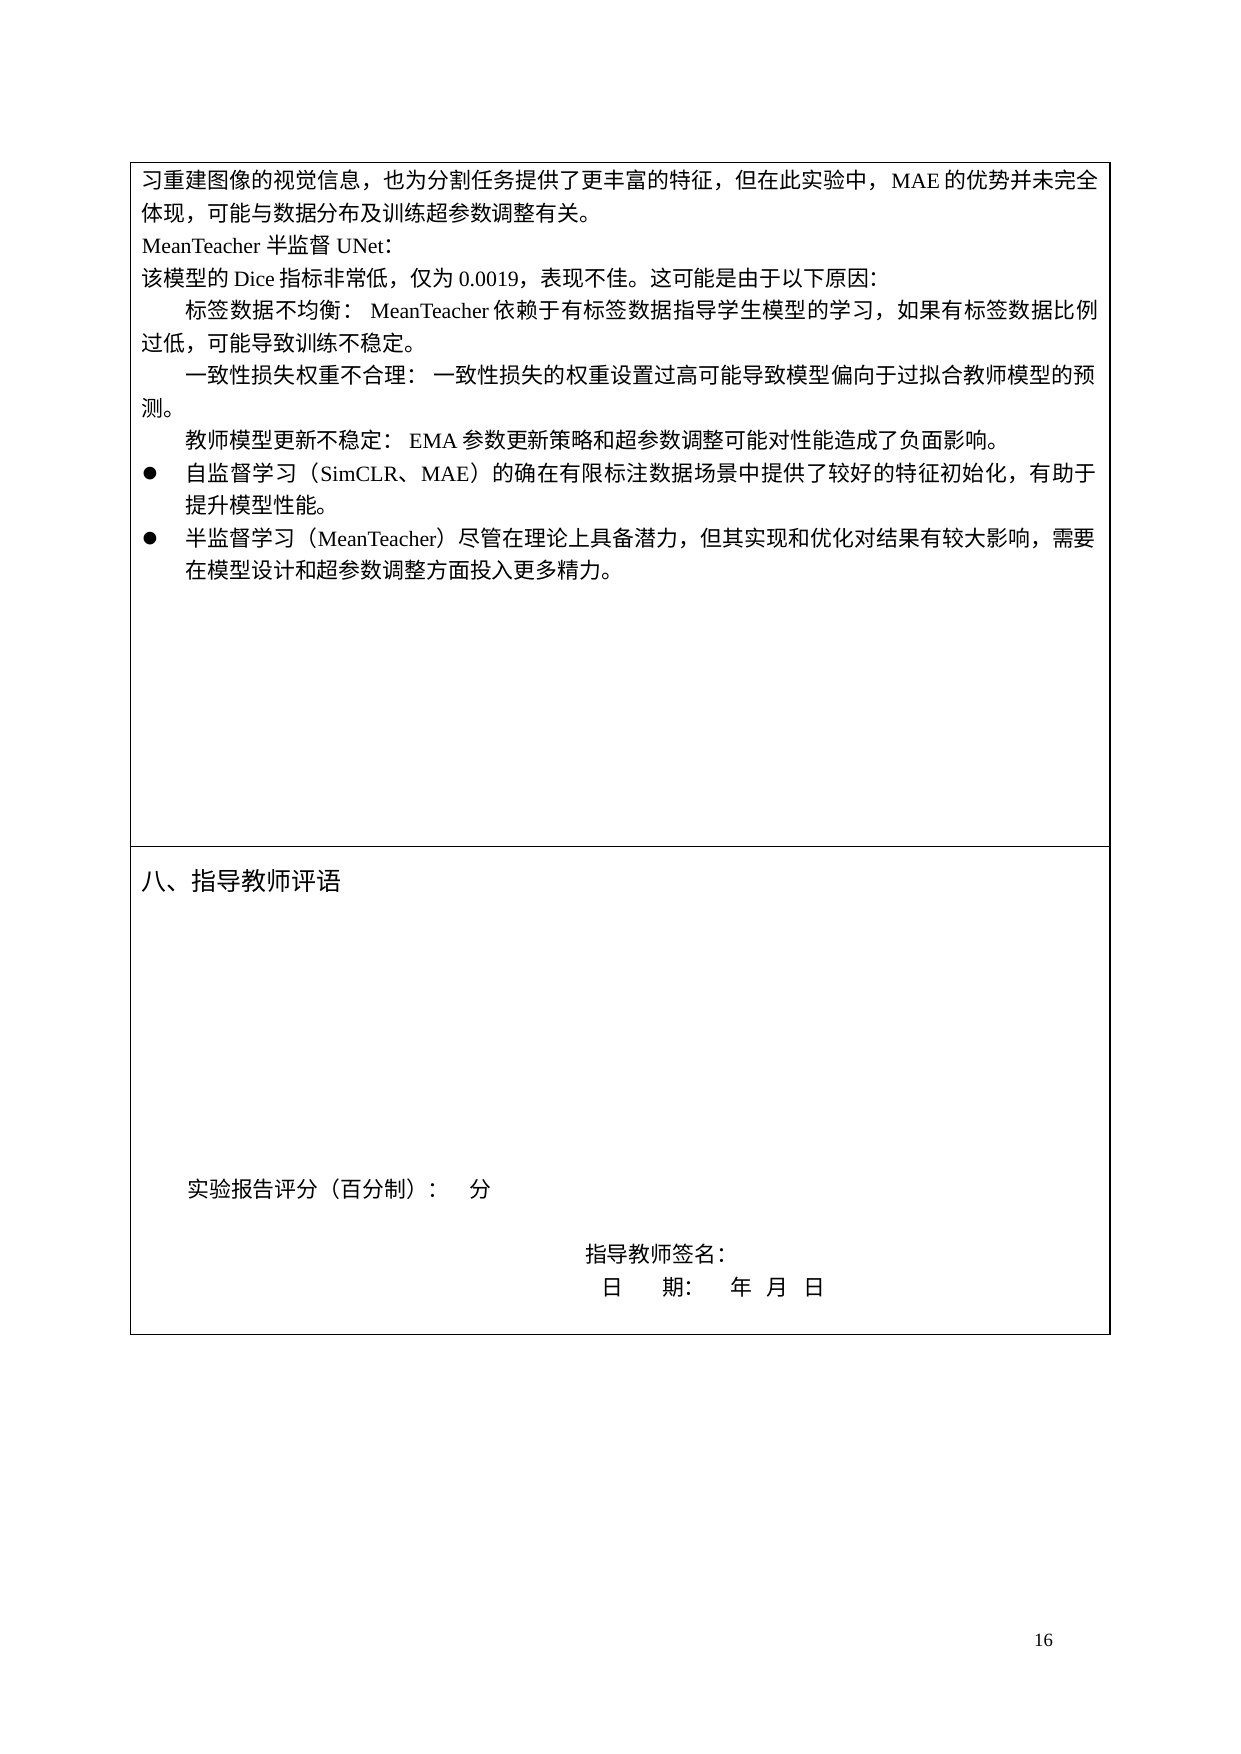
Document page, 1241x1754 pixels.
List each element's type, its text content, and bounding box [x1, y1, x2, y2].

table_cell 八、指导教师评语 实验报告评分（百分制）： 分 指导教师签名： 日 期： 年 月 日 [131, 847, 1109, 1334]
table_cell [131, 163, 1109, 846]
